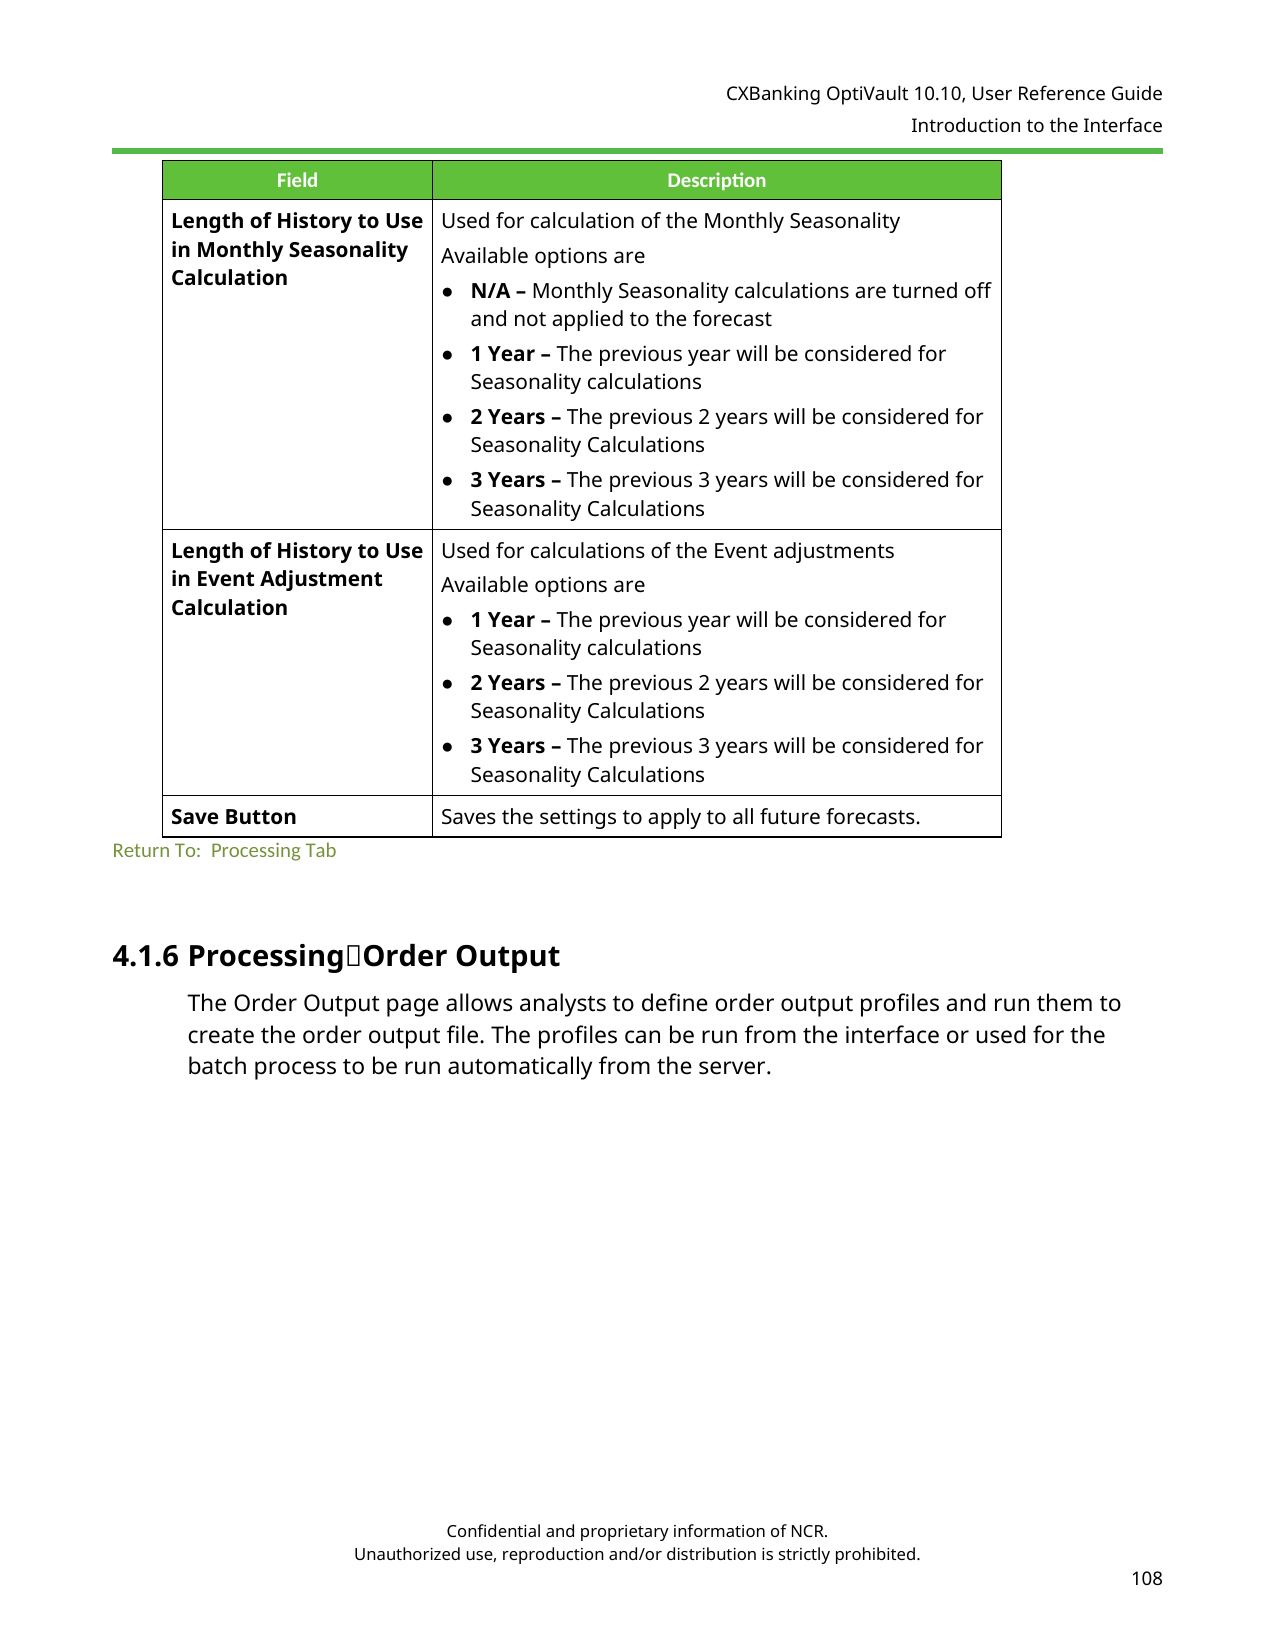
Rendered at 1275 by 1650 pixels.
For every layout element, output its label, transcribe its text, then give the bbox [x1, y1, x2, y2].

table_header Field [163, 161, 432, 199]
table_cell Save Button [163, 796, 432, 836]
subtitle ProcessingOrder Output [112, 935, 1163, 975]
text The Order Output page allows analysts to define order output profiles and run them to create the order output file. The profiles can be run from the interface or used for the batch process to be run automatically from the server. [187, 987, 1163, 1081]
table_cell Used for calculations of the Event adjustments Available options are 1 Year – The previous year will be considered for Seasonality calculations 2 Years – The previous 2 years will be considered for Seasonality Calculations 3 Years – The previous 3 years will be considered for Seasonality Calculations [433, 530, 1001, 794]
text Return To: Processing Tab [112, 837, 1163, 863]
table_cell Length of History to Use in Monthly Seasonality Calculation [163, 200, 432, 528]
table_header Description [433, 161, 1001, 199]
table_cell Used for calculation of the Monthly Seasonality Available options are N/A – Monthly Seasonality calculations are turned off and not applied to the forecast 1 Year – The previous year will be considered for Seasonality calculations 2 Years – The previous 2 years will be considered for Seasonality Calculations 3 Years – The previous 3 years will be considered for Seasonality Calculations [433, 200, 1001, 528]
table_cell Length of History to Use in Event Adjustment Calculation [163, 530, 432, 794]
table_cell Saves the settings to apply to all future forecasts. [433, 796, 1001, 836]
